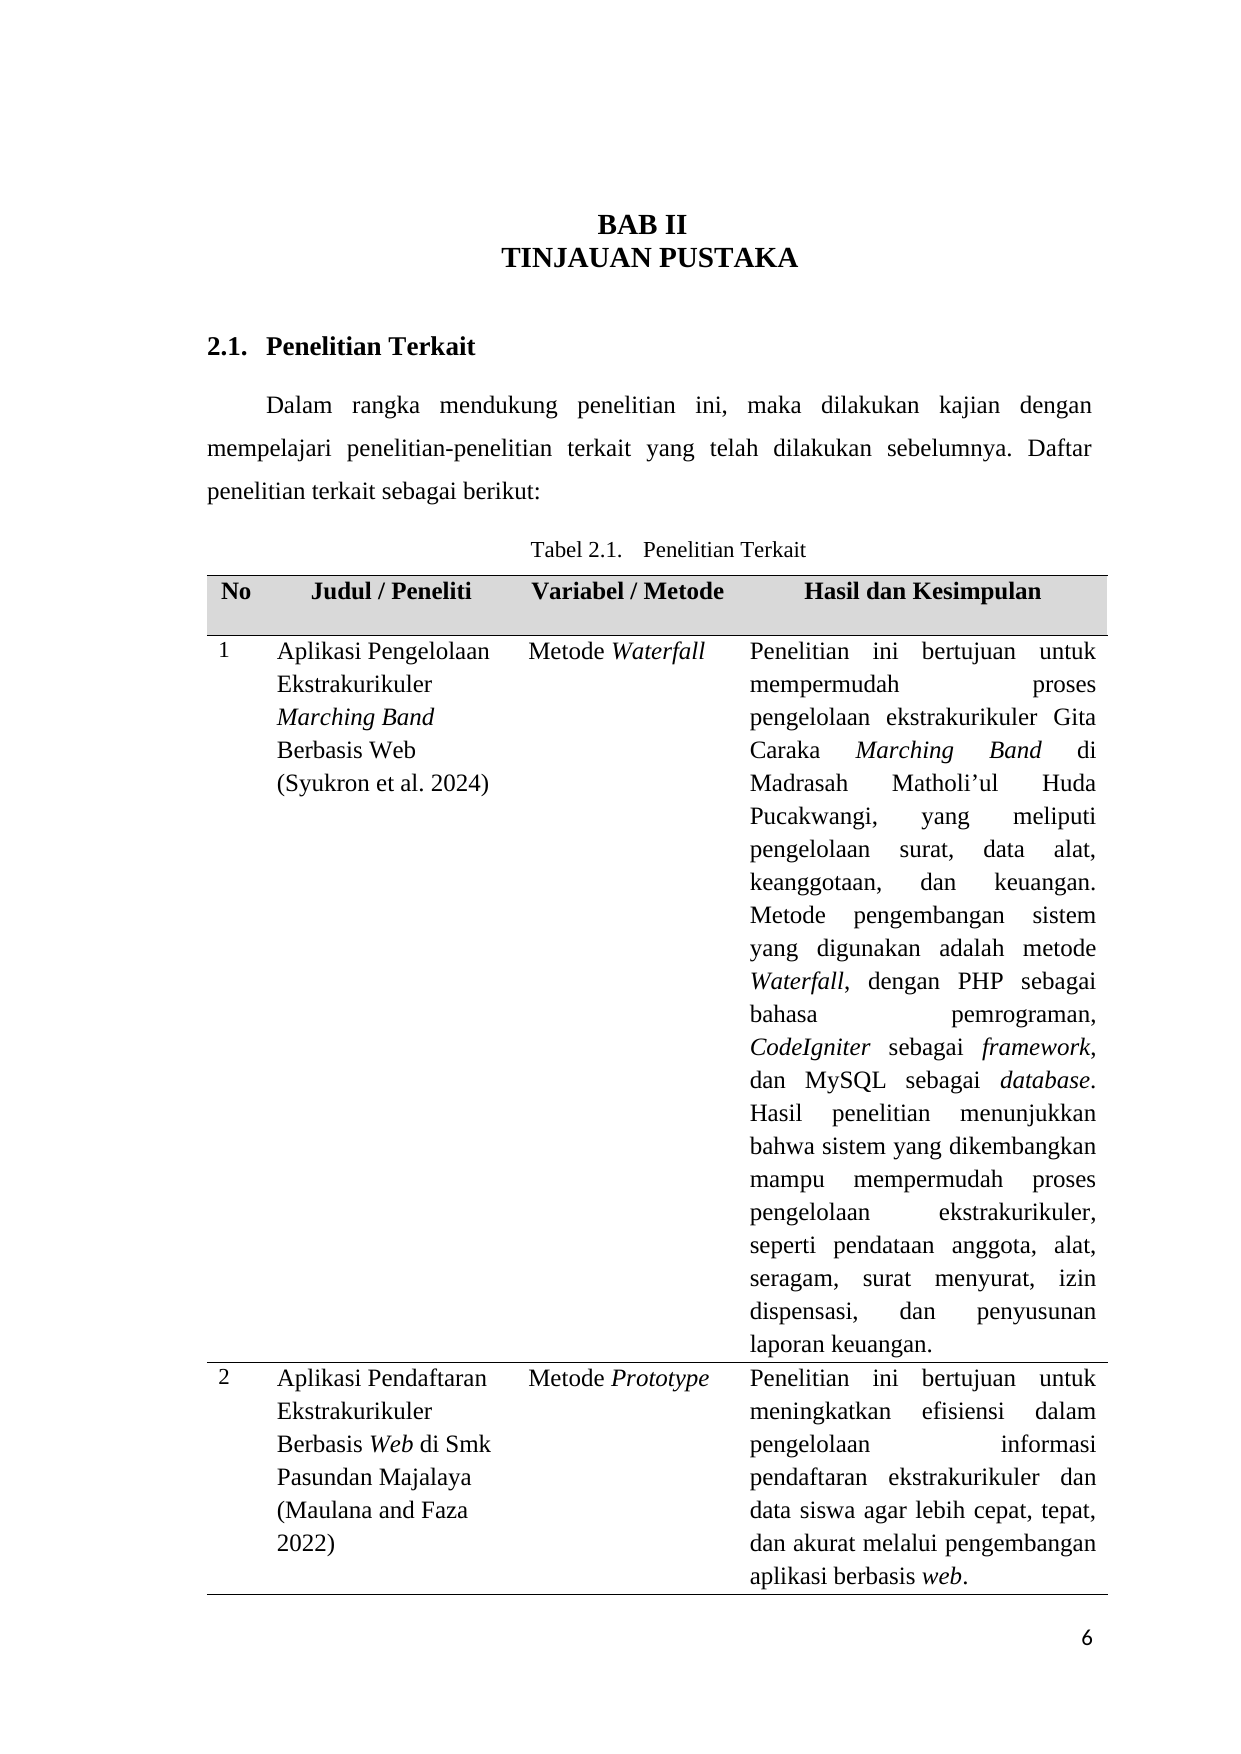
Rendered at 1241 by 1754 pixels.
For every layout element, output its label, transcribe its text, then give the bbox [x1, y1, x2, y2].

table_cell 1 [207, 636, 265, 1362]
table_cell 2 [207, 1363, 265, 1594]
table_cell Aplikasi Pendaftaran Ekstrakurikuler Berbasis Web di Smk Pasundan Majalaya (Maulana and Faza 2022) [265, 1363, 517, 1594]
table_cell Metode Prototype [517, 1363, 738, 1594]
text Penelitian Terkait [244, 536, 1092, 562]
table_header Judul / Peneliti [265, 576, 517, 635]
table_cell Aplikasi Pengelolaan Ekstrakurikuler Marching Band Berbasis Web (Syukron et al. 2024) [265, 636, 517, 1362]
table_cell Penelitian ini bertujuan untuk mempermudah proses pengelolaan ekstrakurikuler Gita Caraka Marching Band di Madrasah Matholi’ul Huda Pucakwangi, yang meliputi pengelolaan surat, data alat, keanggotaan, dan keuangan. Metode pengembangan sistem yang digunakan adalah metode Waterfall, dengan PHP sebagai bahasa pemrograman, CodeIgniter sebagai framework, dan MySQL sebagai database. Hasil penelitian menunjukkan bahwa sistem yang dikembangkan mampu mempermudah proses pengelolaan ekstrakurikuler, seperti pendataan anggota, alat, seragam, surat menyurat, izin dispensasi, dan penyusunan laporan keuangan. [738, 636, 1107, 1362]
subtitle BAB II TINJAUAN PUSTAKA [207, 207, 1092, 274]
table_header No [207, 576, 265, 635]
table_cell Metode Waterfall [517, 636, 738, 1362]
table_header Variabel / Metode [517, 576, 738, 635]
text Dalam rangka mendukung penelitian ini, maka dilakukan kajian dengan mempelajari penelitian-penelitian terkait yang telah dilakukan sebelumnya. Daftar penelitian terkait sebagai berikut: [207, 390, 1092, 505]
table_header Hasil dan Kesimpulan [738, 576, 1107, 635]
table_cell Penelitian ini bertujuan untuk meningkatkan efisiensi dalam pengelolaan informasi pendaftaran ekstrakurikuler dan data siswa agar lebih cepat, tepat, dan akurat melalui pengembangan aplikasi berbasis web. [738, 1363, 1107, 1594]
subtitle Penelitian Terkait [207, 330, 1092, 361]
